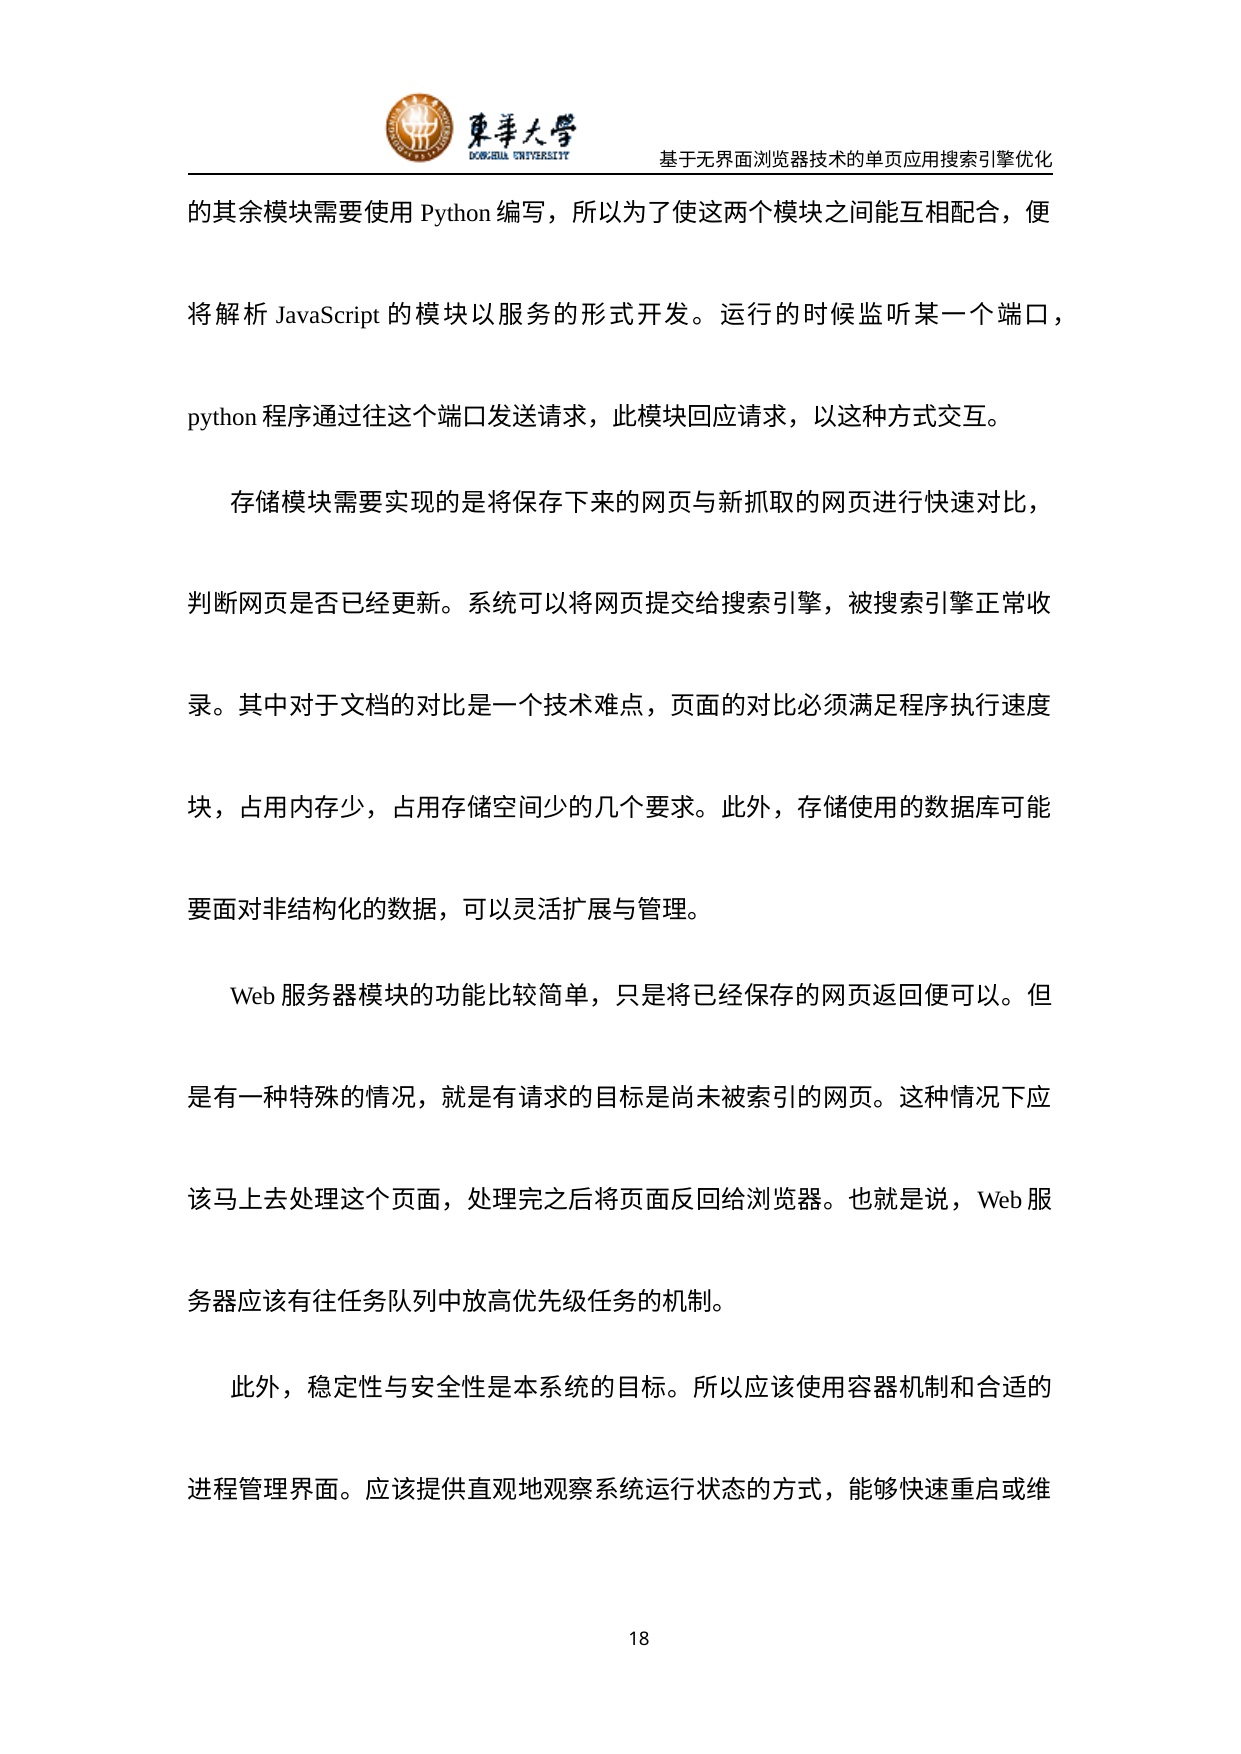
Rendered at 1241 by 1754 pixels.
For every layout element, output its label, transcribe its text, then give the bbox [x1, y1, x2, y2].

picture [382, 88, 581, 166]
text 此外，稳定性与安全性是本系统的目标。所以应该使用容器机制和合适的进程管理界面。应该提供直观地观察系统运行状态的方式，能够快速重启或维护系统各个组件。维护方面应该使用授权机制，保证基本的安全性。 [187, 1351, 1053, 1521]
text Web服务器模块的功能比较简单，只是将已经保存的网页返回便可以。但是有一种特殊的情况，就是有请求的目标是尚未被索引的网页。这种情况下应该马上去处理这个页面，处理完之后将页面反回给浏览器。也就是说，Web服务器应该有往任务队列中放高优先级任务的机制。 [187, 960, 1053, 1333]
text 存储模块需要实现的是将保存下来的网页与新抓取的网页进行快速对比，判断网页是否已经更新。系统可以将网页提交给搜索引擎，被搜索引擎正常收录。其中对于文档的对比是一个技术难点，页面的对比必须满足程序执行速度块，占用内存少，占用存储空间少的几个要求。此外，存储使用的数据库可能要面对非结构化的数据，可以灵活扩展与管理。 [187, 466, 1053, 942]
